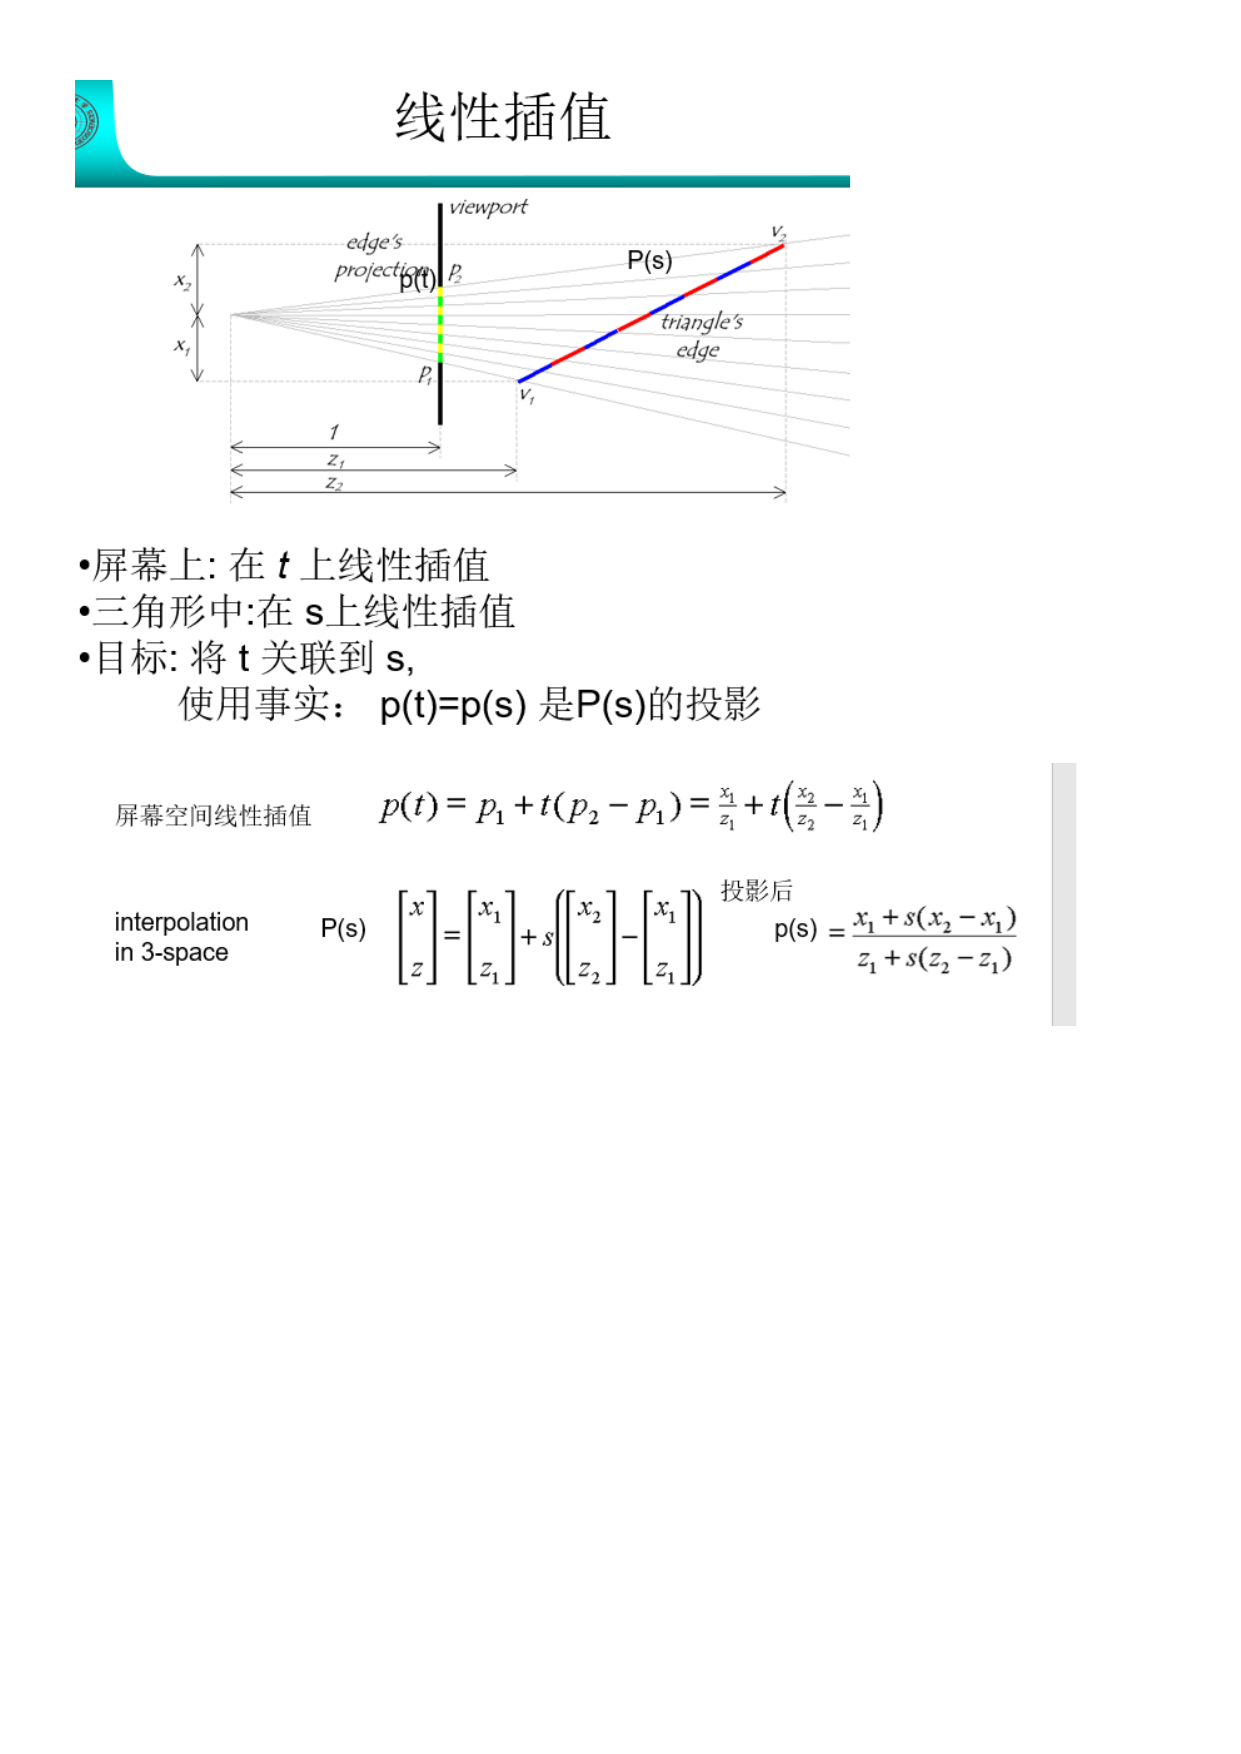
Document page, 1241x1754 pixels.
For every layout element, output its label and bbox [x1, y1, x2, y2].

picture [75, 80, 851, 745]
picture [75, 763, 1077, 1026]
